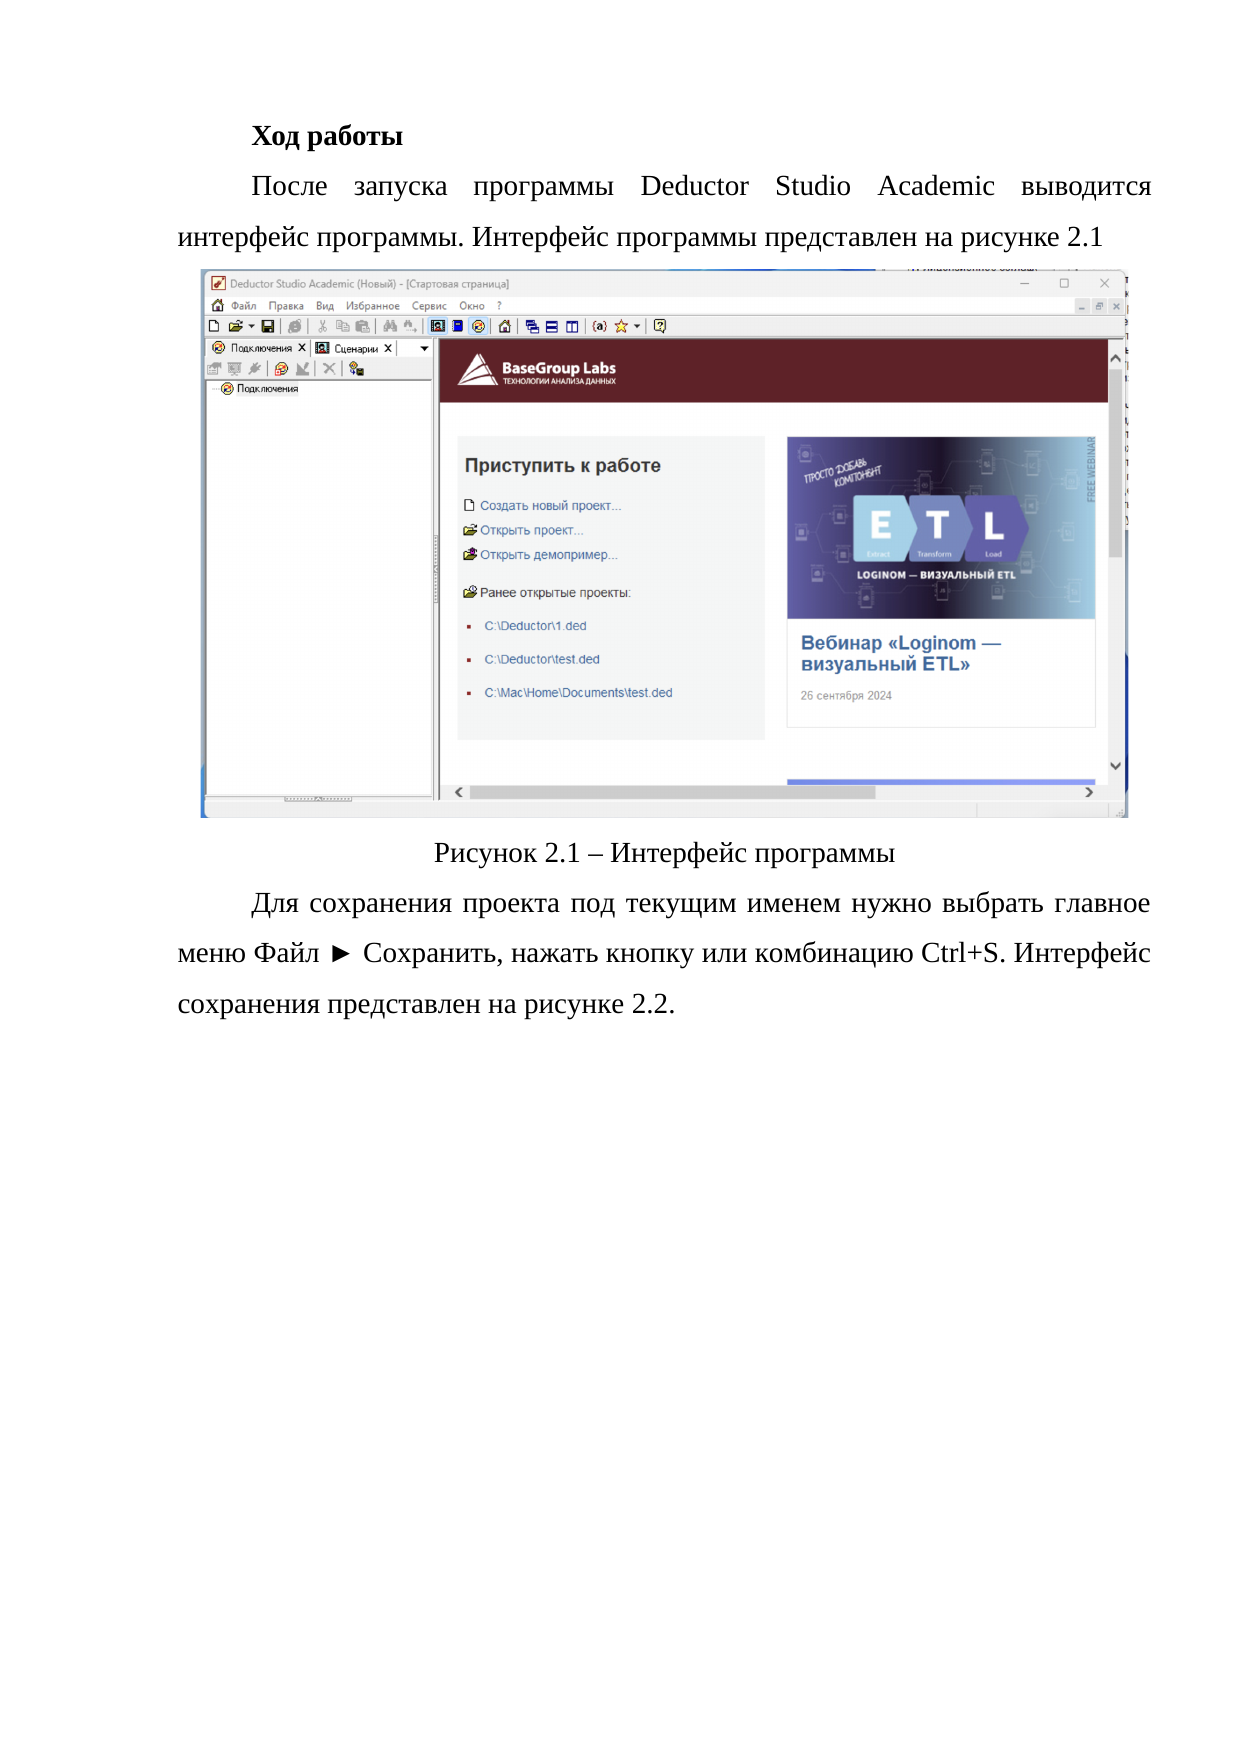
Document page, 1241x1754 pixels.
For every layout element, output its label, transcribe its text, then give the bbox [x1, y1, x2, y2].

text После запуска программы Deductor Studio Academic выводится интерфейс программы. Интерфейс программы представлен на рисунке 2.1 [177, 168, 1152, 252]
picture [200, 269, 1129, 818]
list Ход работы [251, 118, 1152, 152]
text Рисунок 2.1 – Интерфейс программы [177, 835, 1152, 868]
text Для сохранения проекта под текущим именем нужно выбрать главное меню Файл ► Сохранить, нажать кнопку или комбинацию Ctrl+S. Интерфейс сохранения представлен на рисунке 2.2. [177, 885, 1152, 1019]
